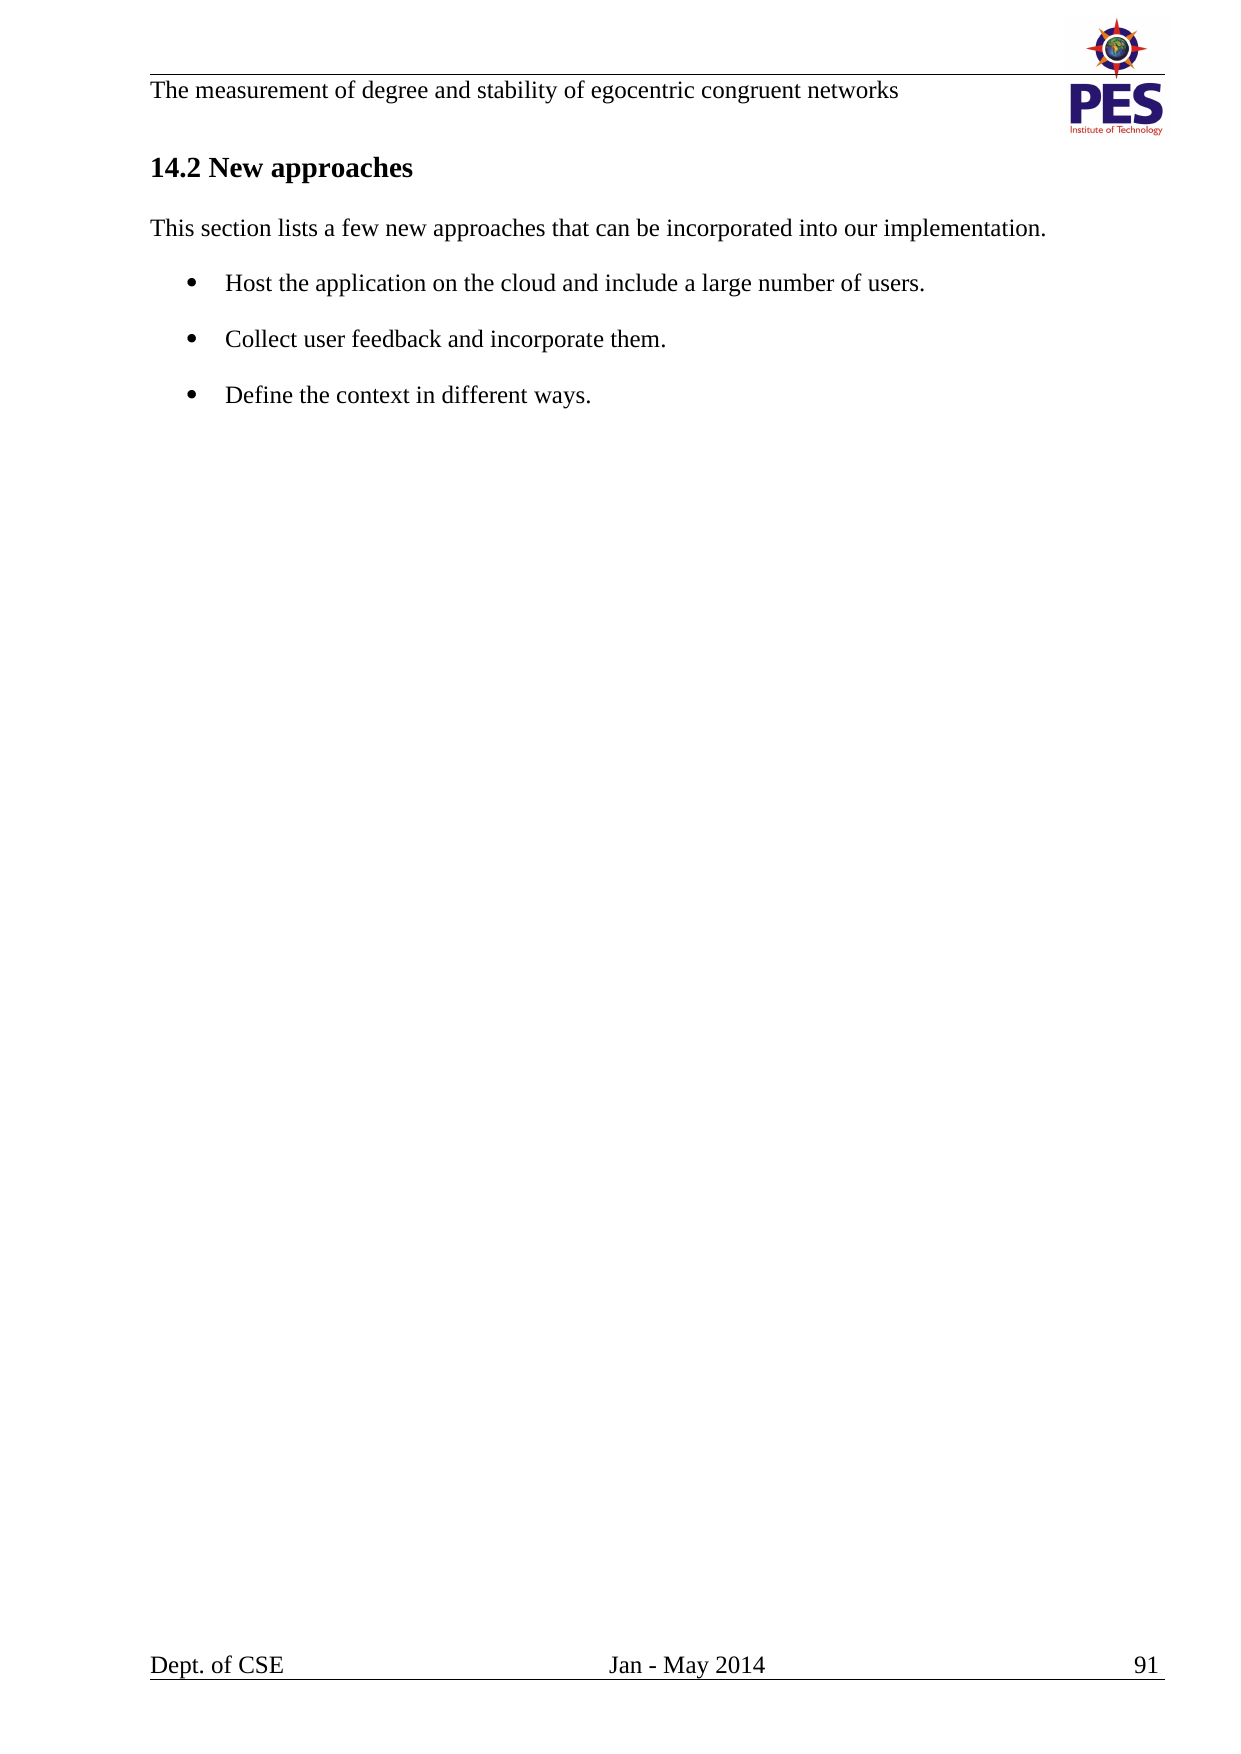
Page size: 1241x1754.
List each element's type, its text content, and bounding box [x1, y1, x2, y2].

text This section lists a few new approaches that can be incorporated into our implementation. [150, 213, 1165, 242]
list Host the application on the cloud and include a large number of users. [187, 268, 1165, 297]
list Collect user feedback and incorporate them. [187, 324, 1165, 353]
picture [1063, 14, 1170, 139]
text 14.2 New approaches [150, 150, 1165, 183]
list Define the context in different ways. [187, 380, 1165, 408]
